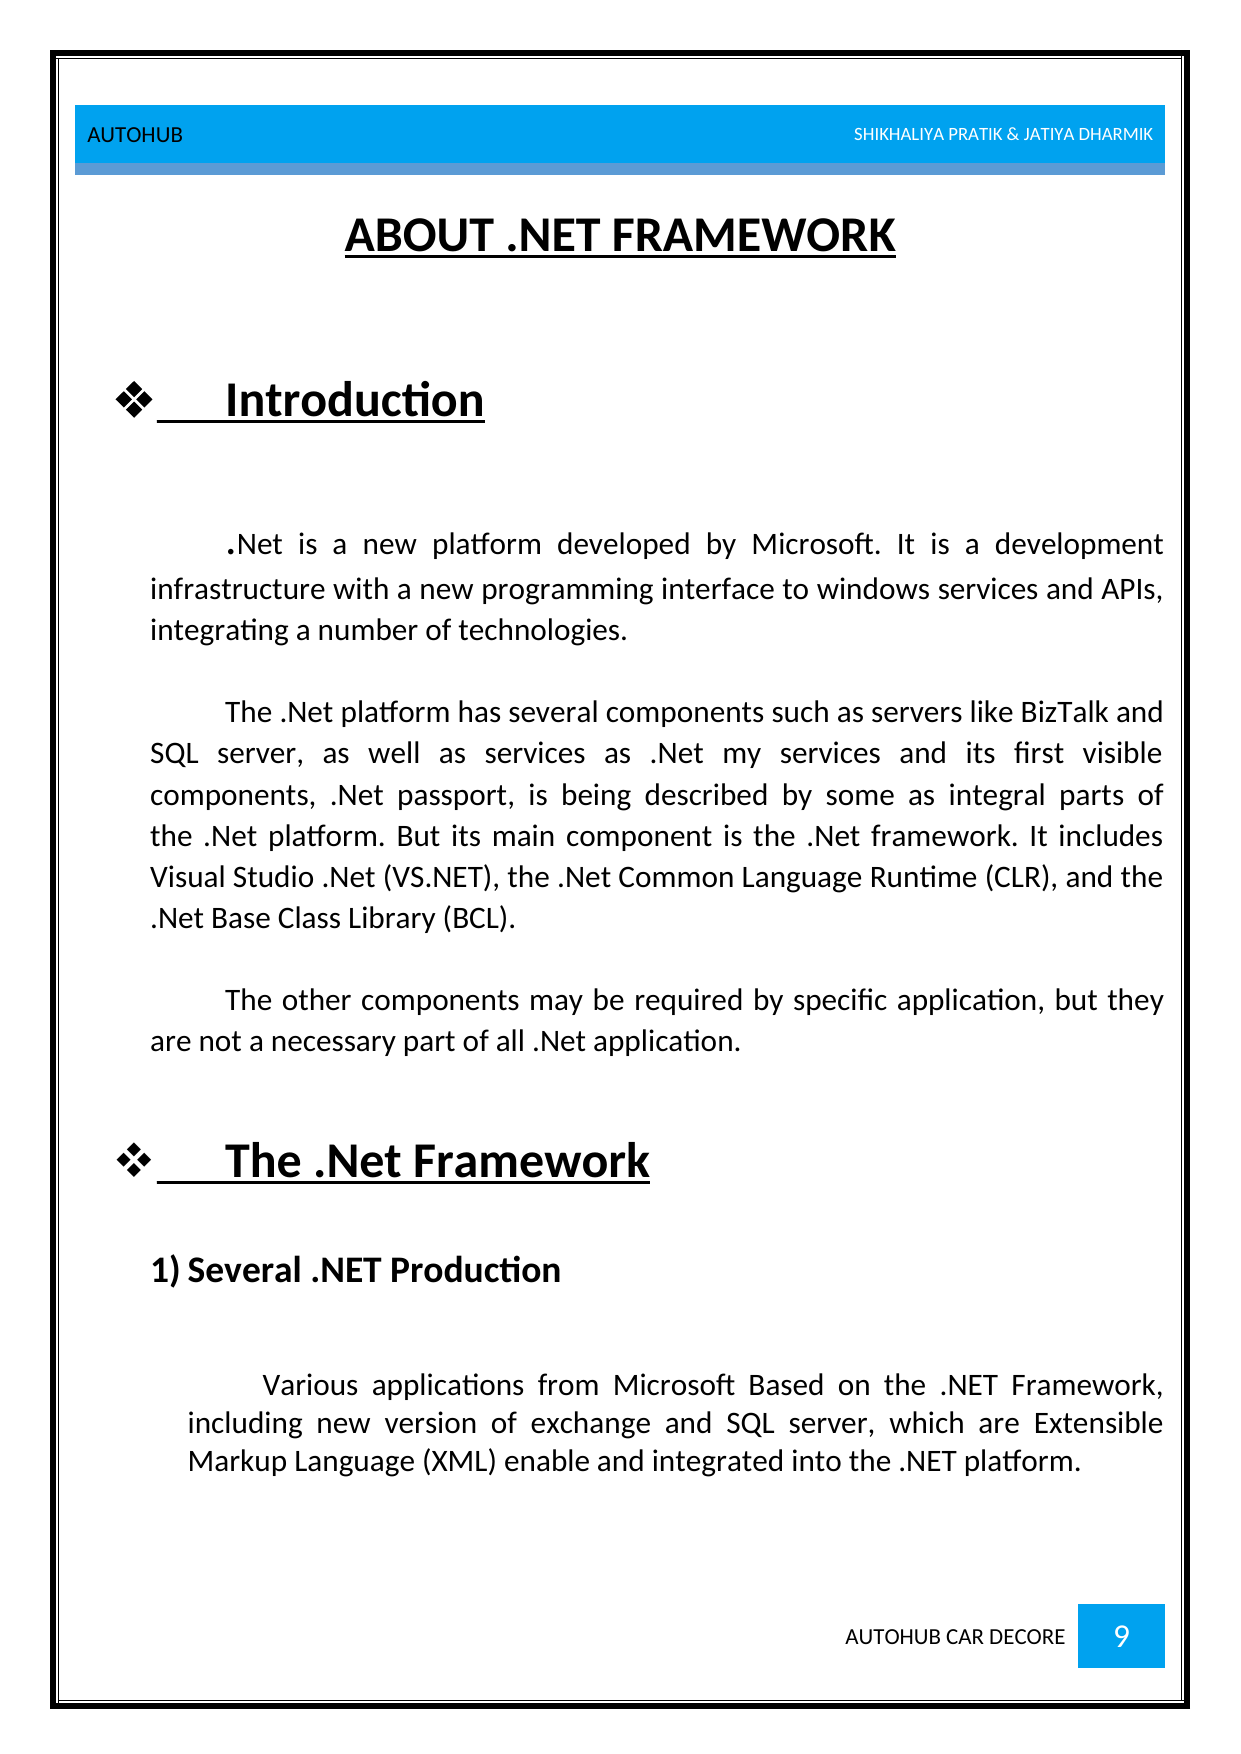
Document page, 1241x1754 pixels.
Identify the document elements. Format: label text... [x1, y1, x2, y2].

text Various applications from Microsoft Based on the .NET Framework, including new version of exchange and SQL server, which are Extensible Markup Language (XML) enable and integrated into the .NET platform. [187, 1364, 1165, 1479]
text .Net is a new platform developed by Microsoft. It is a development infrastructure with a new programming interface to windows services and APIs, integrating a number of technologies. [150, 510, 1165, 648]
text The other components may be required by specific application, but they are not a necessary part of all .Net application. [150, 980, 1165, 1060]
list Several .NET Production [150, 1246, 1165, 1292]
list Introduction [112, 368, 1165, 429]
text The .Net platform has several components such as servers like BizTalk and SQL server, as well as services as .Net my services and its first visible components, .Net passport, is being described by some as integral parts of the .Net platform. But its main component is the .Net framework. It includes Visual Studio .Net (VS.NET), the .Net Common Language Runtime (CLR), and the .Net Base Class Library (BCL). [150, 692, 1165, 936]
text ABOUT .NET FRAMEWORK [75, 203, 1165, 264]
list The .Net Framework [112, 1129, 1165, 1190]
